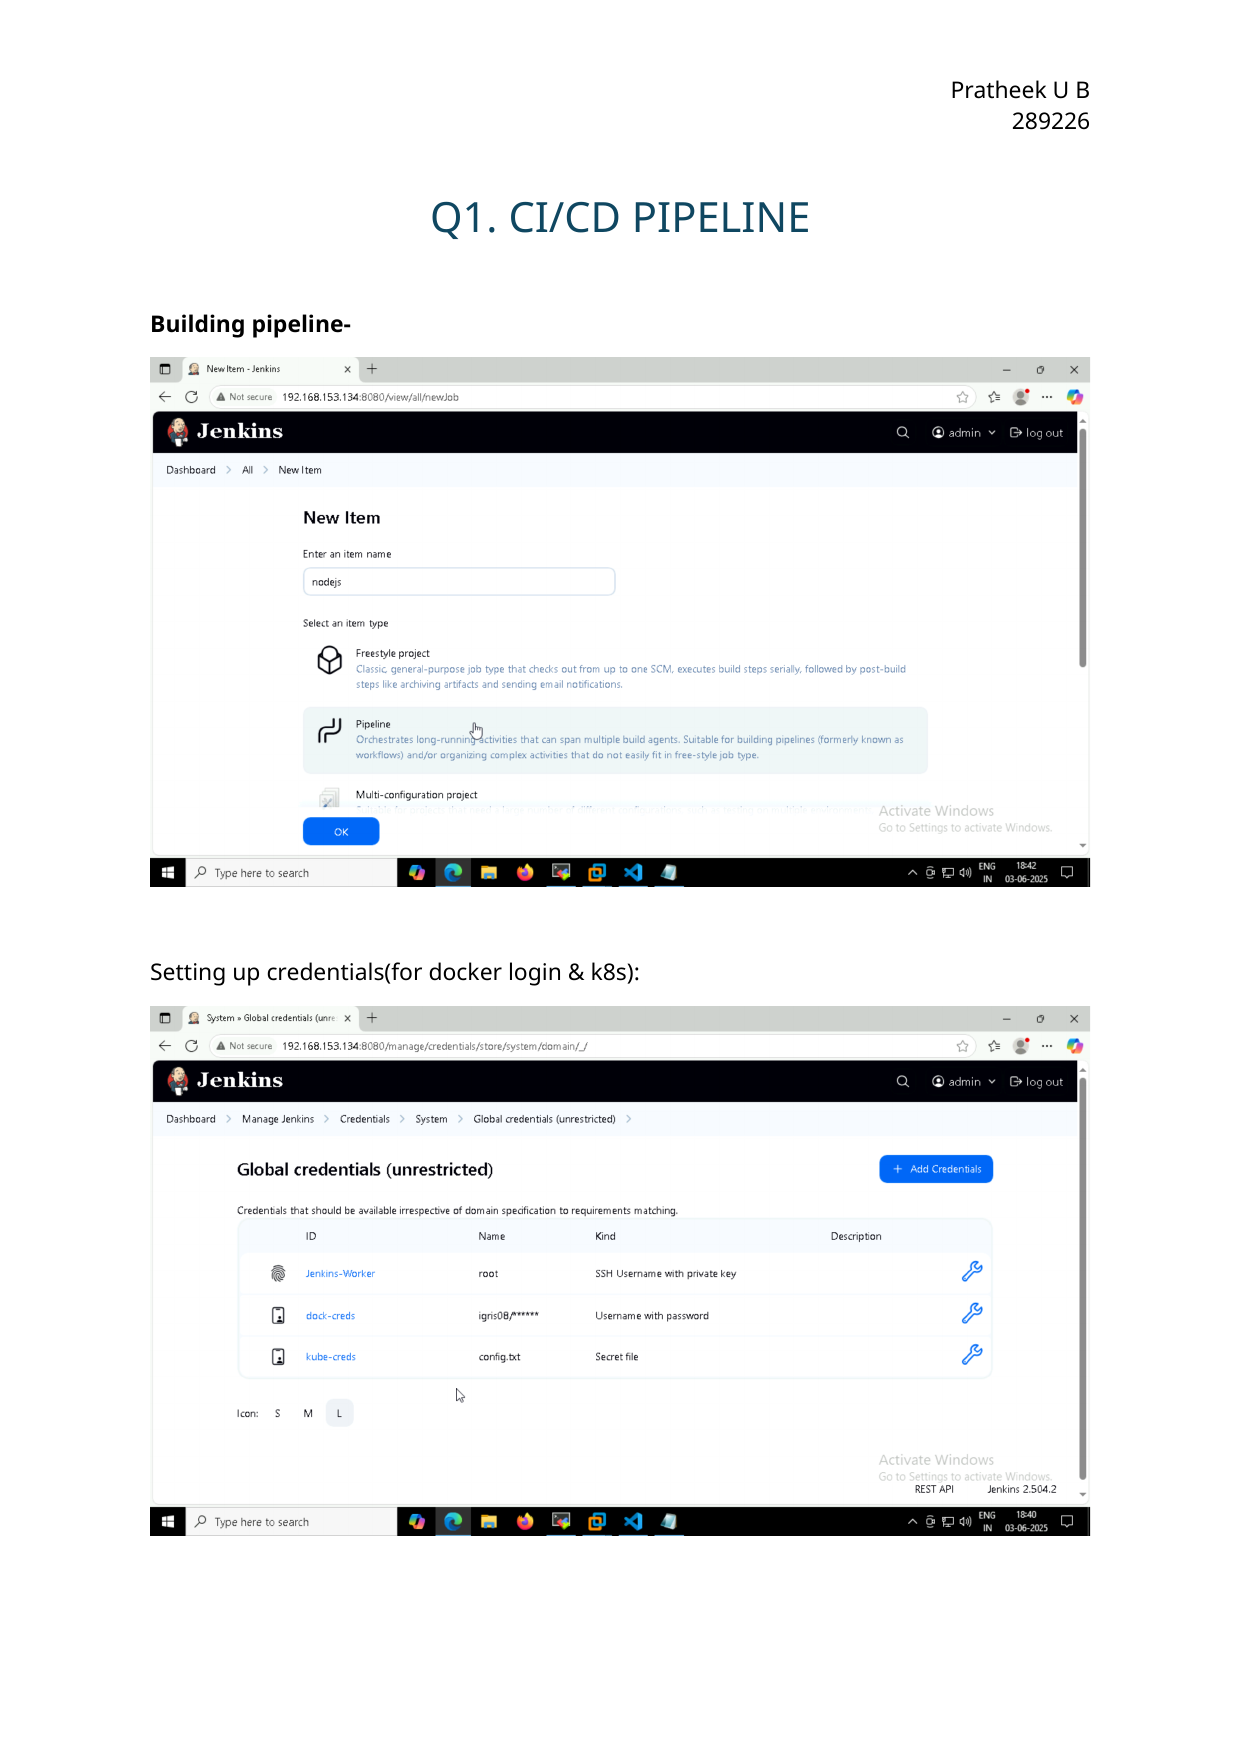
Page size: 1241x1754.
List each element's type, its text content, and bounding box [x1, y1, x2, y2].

text Setting up credentials(for docker login & k8s): [150, 956, 1090, 988]
picture [150, 1006, 1091, 1536]
subtitle Q1. CI/CD PIPELINE [150, 187, 1090, 244]
text Building pipeline- [150, 307, 1090, 339]
picture [150, 357, 1091, 887]
